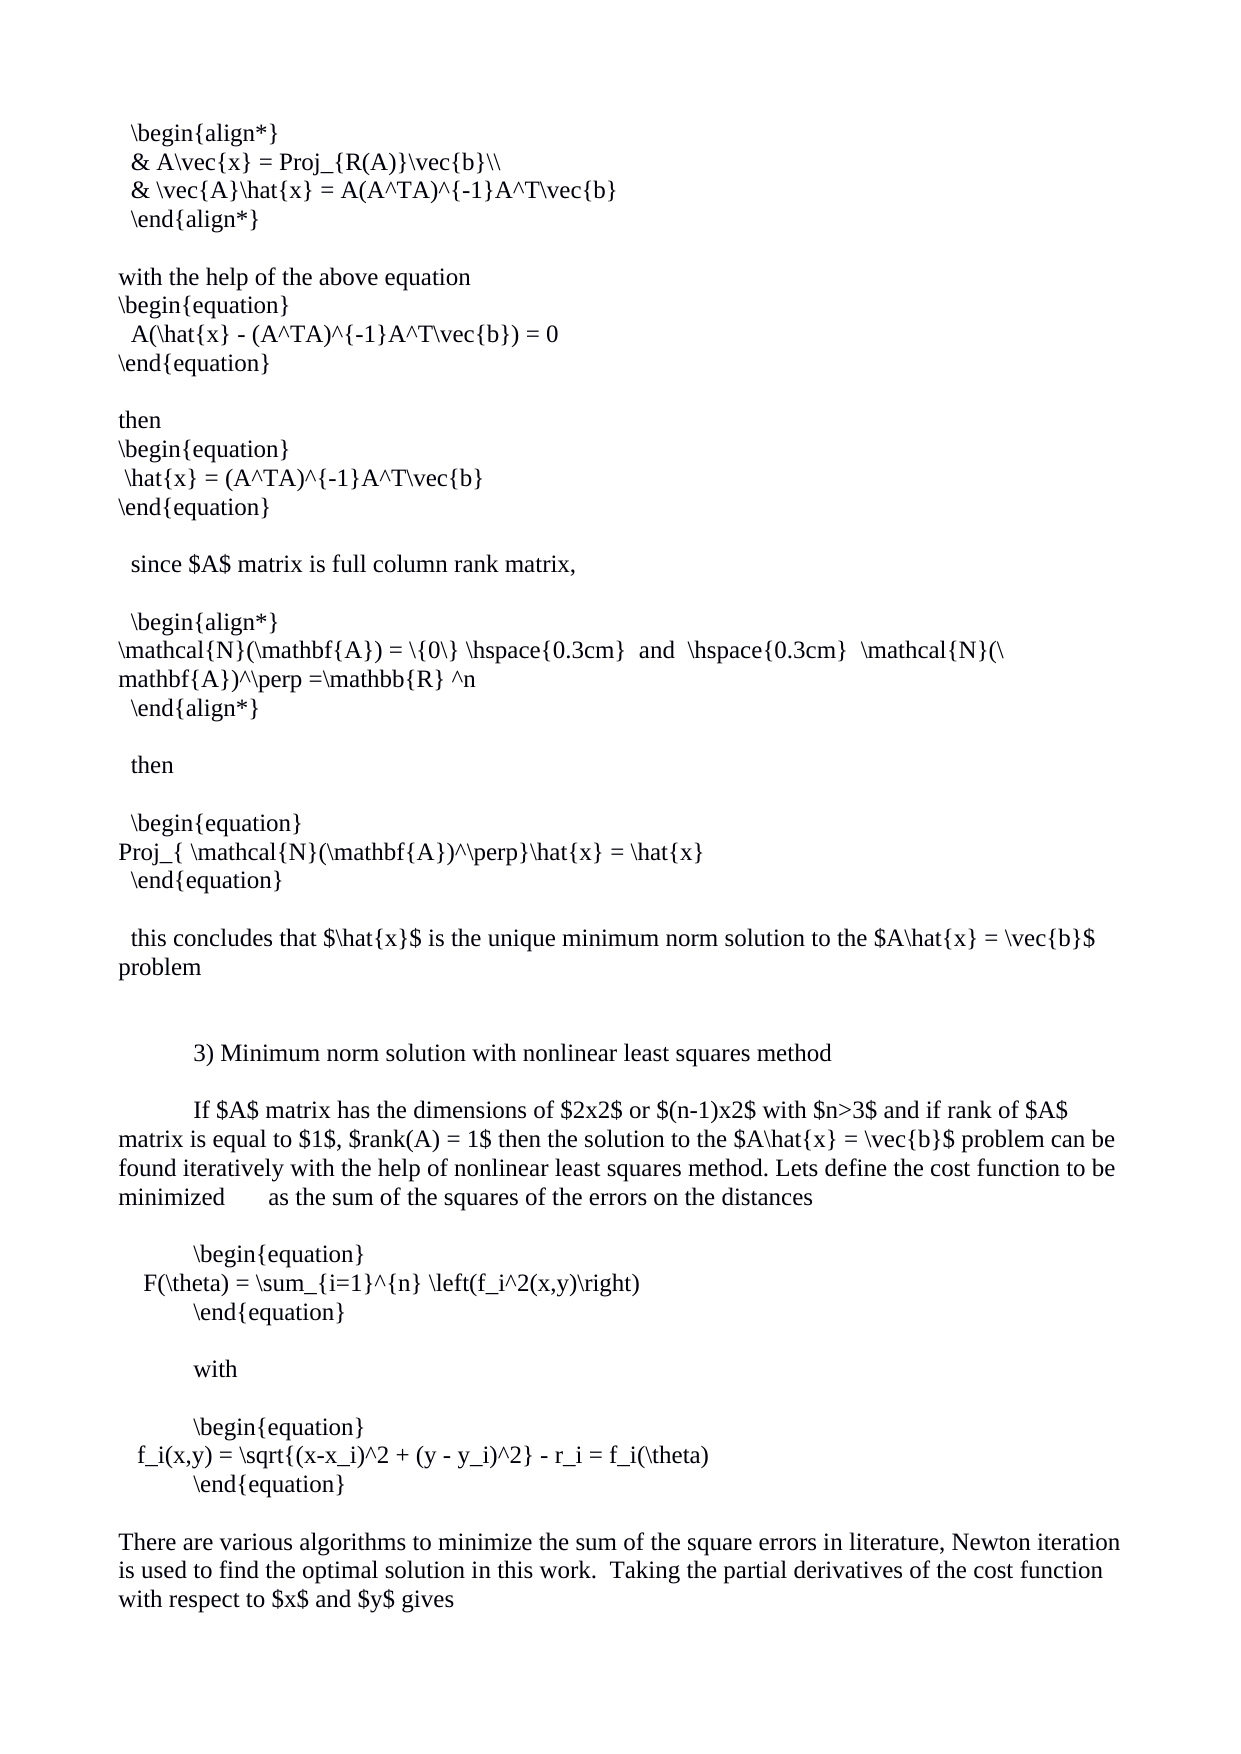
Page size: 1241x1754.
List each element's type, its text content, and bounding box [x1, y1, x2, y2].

text Proj_{ \mathcal{N}(\mathbf{A})^\perp}\hat{x} = \hat{x} [118, 837, 1122, 866]
text this concludes that $\hat{x}$ is the unique minimum norm solution to the $A\hat{x} = \vec{b}$ problem [118, 923, 1122, 981]
text 3) Minimum norm solution with nonlinear least squares method [118, 1038, 1122, 1067]
text with the help of the above equation [118, 262, 1122, 291]
text \end{equation} [118, 348, 1122, 377]
text \begin{equation} [118, 808, 1122, 837]
text \begin{align*} [118, 118, 1122, 147]
text with [118, 1354, 1122, 1383]
text \hat{x} = (A^TA)^{-1}A^T\vec{b} [118, 463, 1122, 492]
text \mathcal{N}(\mathbf{A}) = \{0\} \hspace{0.3cm} and \hspace{0.3cm} \mathcal{N}(\mathbf{A})^\perp =\mathbb{R} ^n [118, 636, 1122, 693]
text \end{equation} [118, 1297, 1122, 1326]
text f_i(x,y) = \sqrt{(x-x_i)^2 + (y - y_i)^2} - r_i = f_i(\theta) [118, 1441, 1122, 1469]
text \end{equation} [118, 1469, 1122, 1498]
text then [118, 751, 1122, 779]
text F(\theta) = \sum_{i=1}^{n} \left(f_i^2(x,y)\right) [118, 1268, 1122, 1297]
text \end{align*} [118, 693, 1122, 722]
text \begin{equation} [118, 1239, 1122, 1268]
text \begin{equation} [118, 434, 1122, 463]
text \end{equation} [118, 492, 1122, 521]
text & A\vec{x} = Proj_{R(A)}\vec{b}\\ [118, 147, 1122, 176]
text If $A$ matrix has the dimensions of $2x2$ or $(n-1)x2$ with $n>3$ and if rank of $A$ matrix is equal to $1$, $rank(A) = 1$ then the solution to the $A\hat{x} = \vec{b}$ problem can be found iteratively with the help of nonlinear least squares method. Lets define the cost function to be minimized as the sum of the squares of the errors on the distances [118, 1096, 1122, 1211]
text \begin{equation} [118, 1412, 1122, 1441]
text \begin{equation} [118, 291, 1122, 319]
text since $A$ matrix is full column rank matrix, [118, 549, 1122, 578]
text There are various algorithms to minimize the sum of the square errors in literature, Newton iteration is used to find the optimal solution in this work. Taking the partial derivatives of the cost function with respect to $x$ and $y$ gives [118, 1527, 1122, 1613]
text \end{align*} [118, 204, 1122, 233]
text A(\hat{x} - (A^TA)^{-1}A^T\vec{b}) = 0 [118, 319, 1122, 348]
text then [118, 406, 1122, 434]
text & \vec{A}\hat{x} = A(A^TA)^{-1}A^T\vec{b} [118, 176, 1122, 204]
text \begin{align*} [118, 607, 1122, 636]
text \end{equation} [118, 866, 1122, 894]
